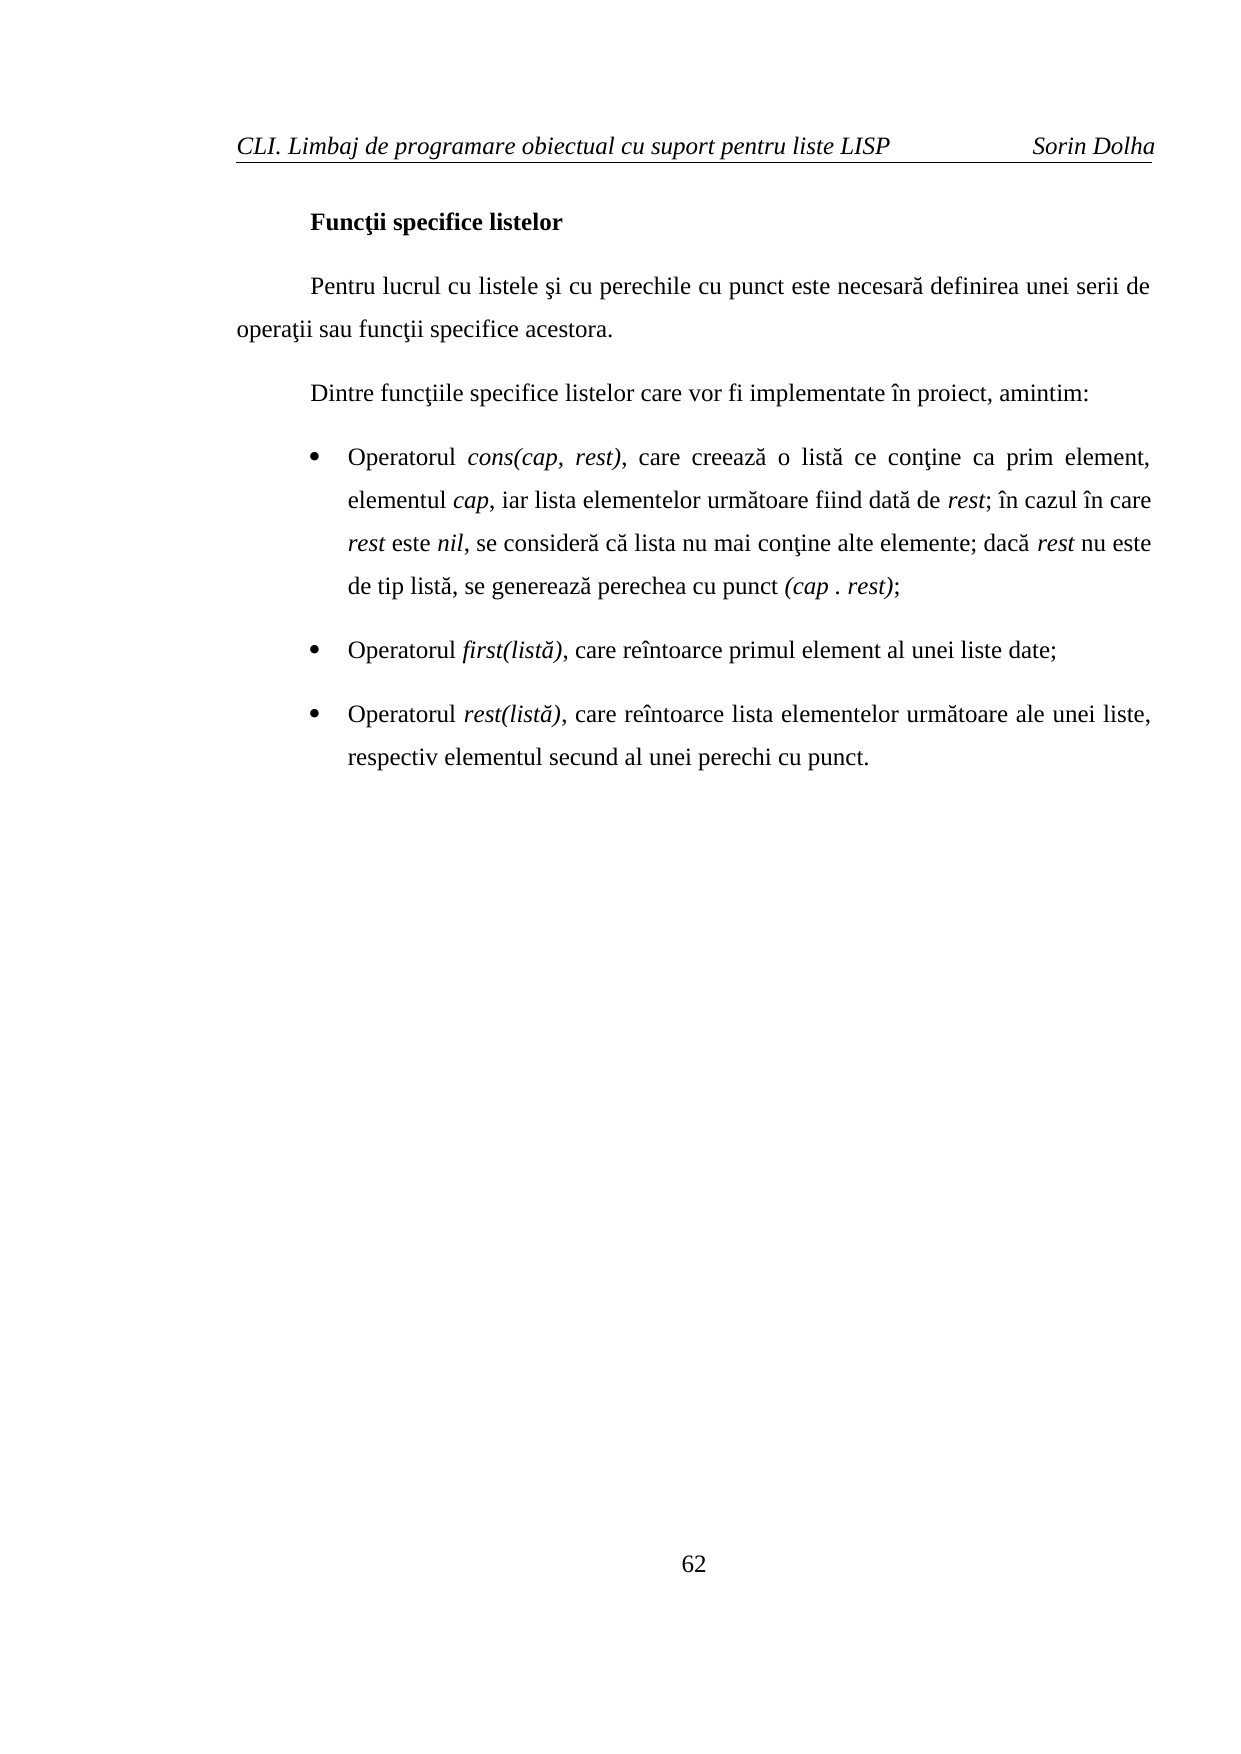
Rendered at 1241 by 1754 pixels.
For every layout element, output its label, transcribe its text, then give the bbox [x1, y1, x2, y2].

list Operatorul cons(cap, rest), care creează o listă ce conţine ca prim element, elementul cap, iar lista elementelor următoare fiind dată de rest; în cazul în care rest este nil, se consideră că lista nu mai conţine alte elemente; dacă rest nu este de tip listă, se generează perechea cu punct (cap . rest); [310, 442, 1152, 600]
text Pentru lucrul cu listele şi cu perechile cu punct este necesară definirea unei serii de operaţii sau funcţii specifice acestora. [236, 271, 1152, 343]
list Operatorul first(listă), care reîntoarce primul element al unei liste date; [310, 635, 1152, 664]
list Operatorul rest(listă), care reîntoarce lista elementelor următoare ale unei liste, respectiv elementul secund al unei perechi cu punct. [310, 699, 1152, 771]
text Dintre funcţiile specifice listelor care vor fi implementate în proiect, amintim: [236, 378, 1152, 407]
text Funcţii specifice listelor [236, 207, 1152, 236]
